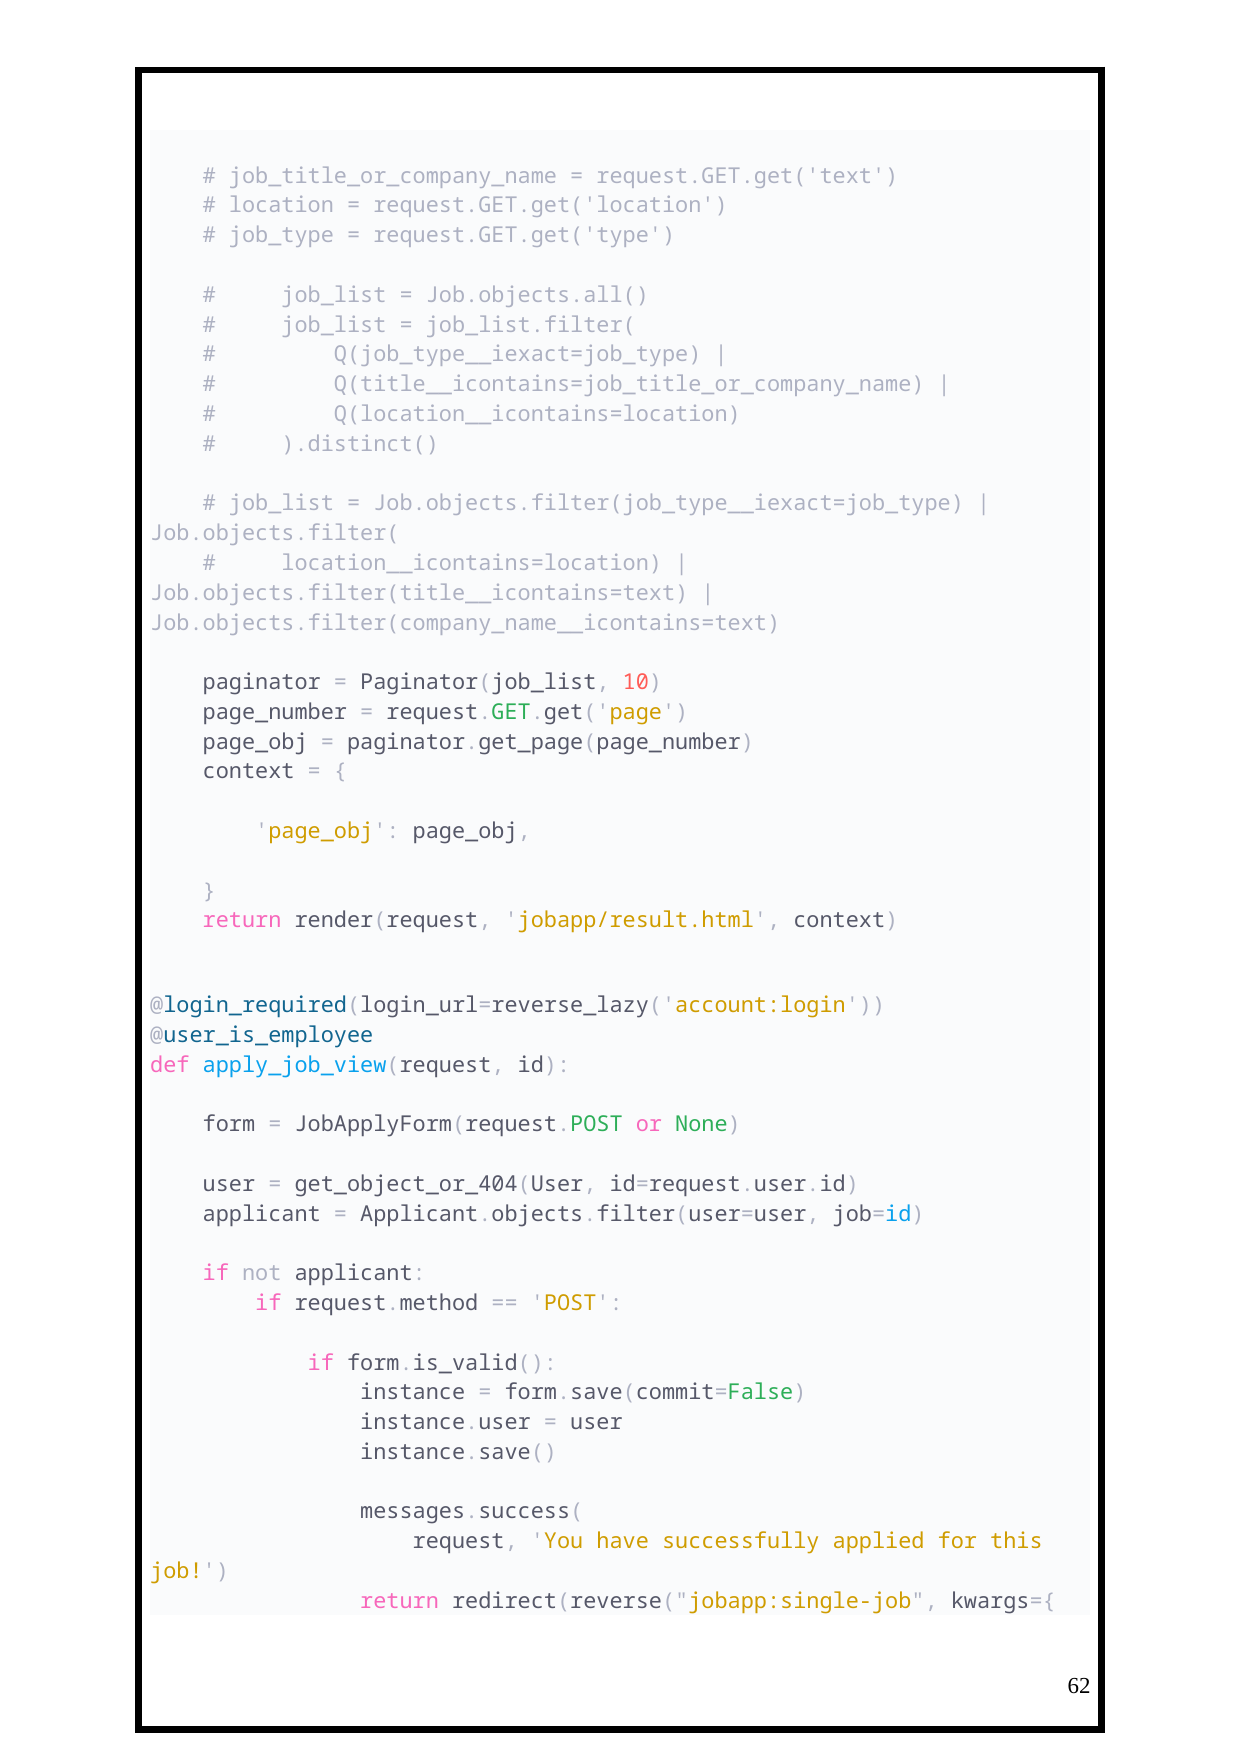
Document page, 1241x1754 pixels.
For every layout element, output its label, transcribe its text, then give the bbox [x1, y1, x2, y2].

text # job_list = Job.objects.filter(job_type__iexact=job_type) | Job.objects.filter( [150, 487, 1090, 547]
text page_obj = paginator.get_page(page_number) [150, 726, 1090, 756]
text } [150, 875, 1090, 904]
text context = { [150, 756, 1090, 785]
text page_number = request.GET.get('page') [150, 696, 1090, 726]
text # job_title_or_company_name = request.GET.get('text') [150, 160, 1090, 189]
text if form.is_valid(): [150, 1347, 1090, 1376]
text # Q(job_type__iexact=job_type) | [150, 338, 1090, 368]
text paginator = Paginator(job_list, 10) [150, 666, 1090, 696]
text instance.user = user [150, 1406, 1090, 1436]
text if not applicant: [150, 1257, 1090, 1287]
text # ).distinct() [150, 428, 1090, 458]
text user = get_object_or_404(User, id=request.user.id) [150, 1168, 1090, 1198]
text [150, 1585, 1090, 1615]
text messages.success( [150, 1496, 1090, 1525]
text # Q(title__icontains=job_title_or_company_name) | [150, 368, 1090, 398]
text instance.save() [150, 1436, 1090, 1466]
text return render(request, 'jobapp/result.html', context) [150, 904, 1090, 934]
text # Q(location__icontains=location) [150, 398, 1090, 428]
text # job_list = Job.objects.all() [150, 279, 1090, 309]
text # job_type = request.GET.get('type') [150, 219, 1090, 249]
text request, 'You have successfully applied for this job!') [150, 1525, 1090, 1585]
text # location = request.GET.get('location') [150, 189, 1090, 219]
text def apply_job_view(request, id): [150, 1049, 1090, 1078]
text 'page_obj': page_obj, [150, 815, 1090, 845]
text # job_list = job_list.filter( [150, 309, 1090, 338]
text @login_required(login_url=reverse_lazy('account:login')) [150, 989, 1090, 1019]
text if request.method == 'POST': [150, 1287, 1090, 1317]
text instance = form.save(commit=False) [150, 1376, 1090, 1406]
text applicant = Applicant.objects.filter(user=user, job=id) [150, 1198, 1090, 1227]
text @user_is_employee [150, 1019, 1090, 1049]
text # location__icontains=location) | Job.objects.filter(title__icontains=text) | Job.objects.filter(company_name__icontains=text) [150, 547, 1090, 636]
text form = JobApplyForm(request.POST or None) [150, 1108, 1090, 1138]
